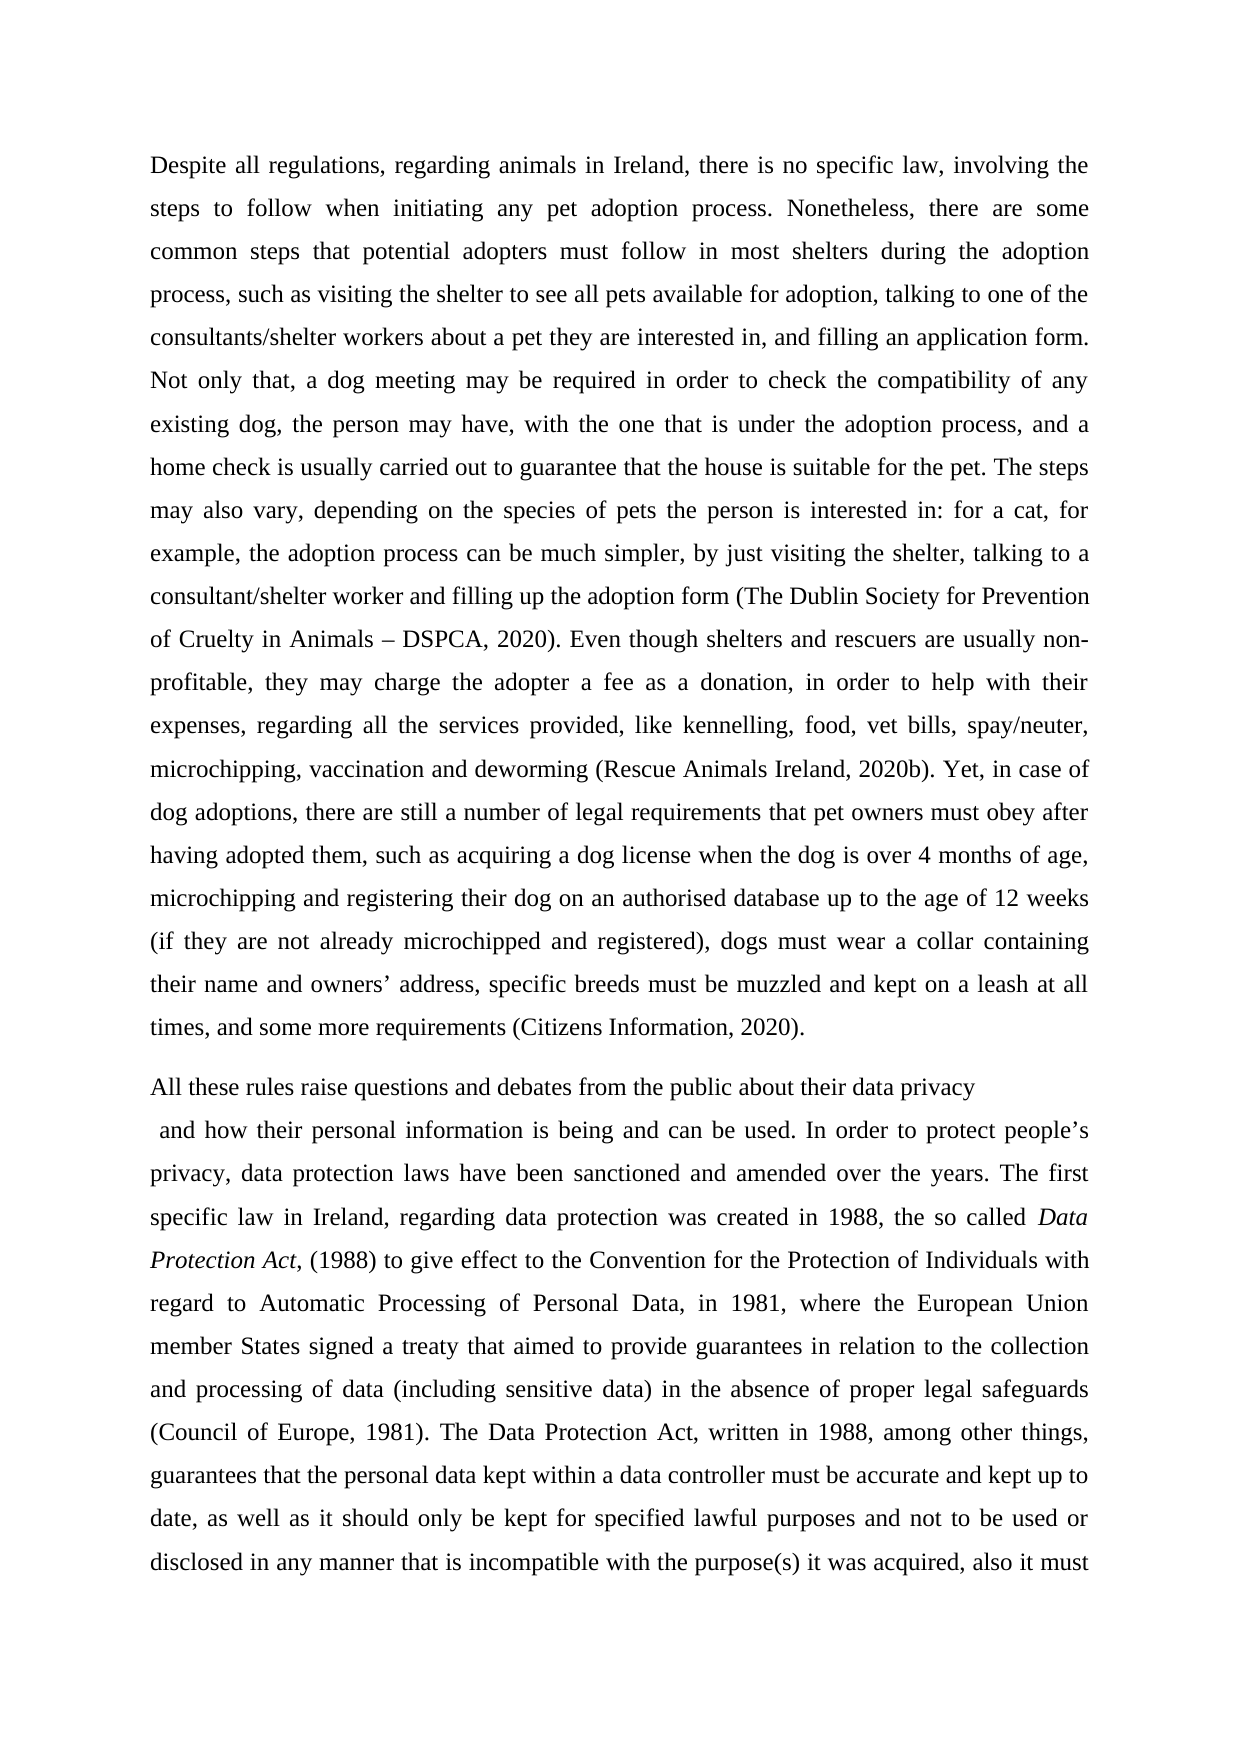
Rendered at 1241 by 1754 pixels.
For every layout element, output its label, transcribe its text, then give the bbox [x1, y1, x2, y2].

text Despite all regulations, regarding animals in Ireland, there is no specific law, involving the steps to follow when initiating any pet adoption process. Nonetheless, there are some common steps that potential adopters must follow in most shelters during the adoption process, such as visiting the shelter to see all pets available for adoption, talking to one of the consultants/shelter workers about a pet they are interested in, and filling an application form. Not only that, a dog meeting may be required in order to check the compatibility of any existing dog, the person may have, with the one that is under the adoption process, and a home check is usually carried out to guarantee that the house is suitable for the pet. The steps may also vary, depending on the species of pets the person is interested in: for a cat, for example, the adoption process can be much simpler, by just visiting the shelter, talking to a consultant/shelter worker and filling up the adoption form (The Dublin Society for Prevention of Cruelty in Animals – DSPCA, 2020). Even though shelters and rescuers are usually non-profitable, they may charge the adopter a fee as a donation, in order to help with their expenses, regarding all the services provided, like kennelling, food, vet bills, spay/neuter, microchipping, vaccination and deworming (Rescue Animals Ireland, 2020b). Yet, in case of dog adoptions, there are still a number of legal requirements that pet owners must obey after having adopted them, such as acquiring a dog license when the dog is over 4 months of age, microchipping and registering their dog on an authorised database up to the age of 12 weeks (if they are not already microchipped and registered), dogs must wear a collar containing their name and owners’ address, specific breeds must be muzzled and kept on a leash at all times, and some more requirements (Citizens Information, 2020). [150, 150, 1090, 1041]
text All these rules raise questions and debates from the public about their data privacy [150, 1072, 1090, 1101]
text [150, 1115, 1090, 1575]
